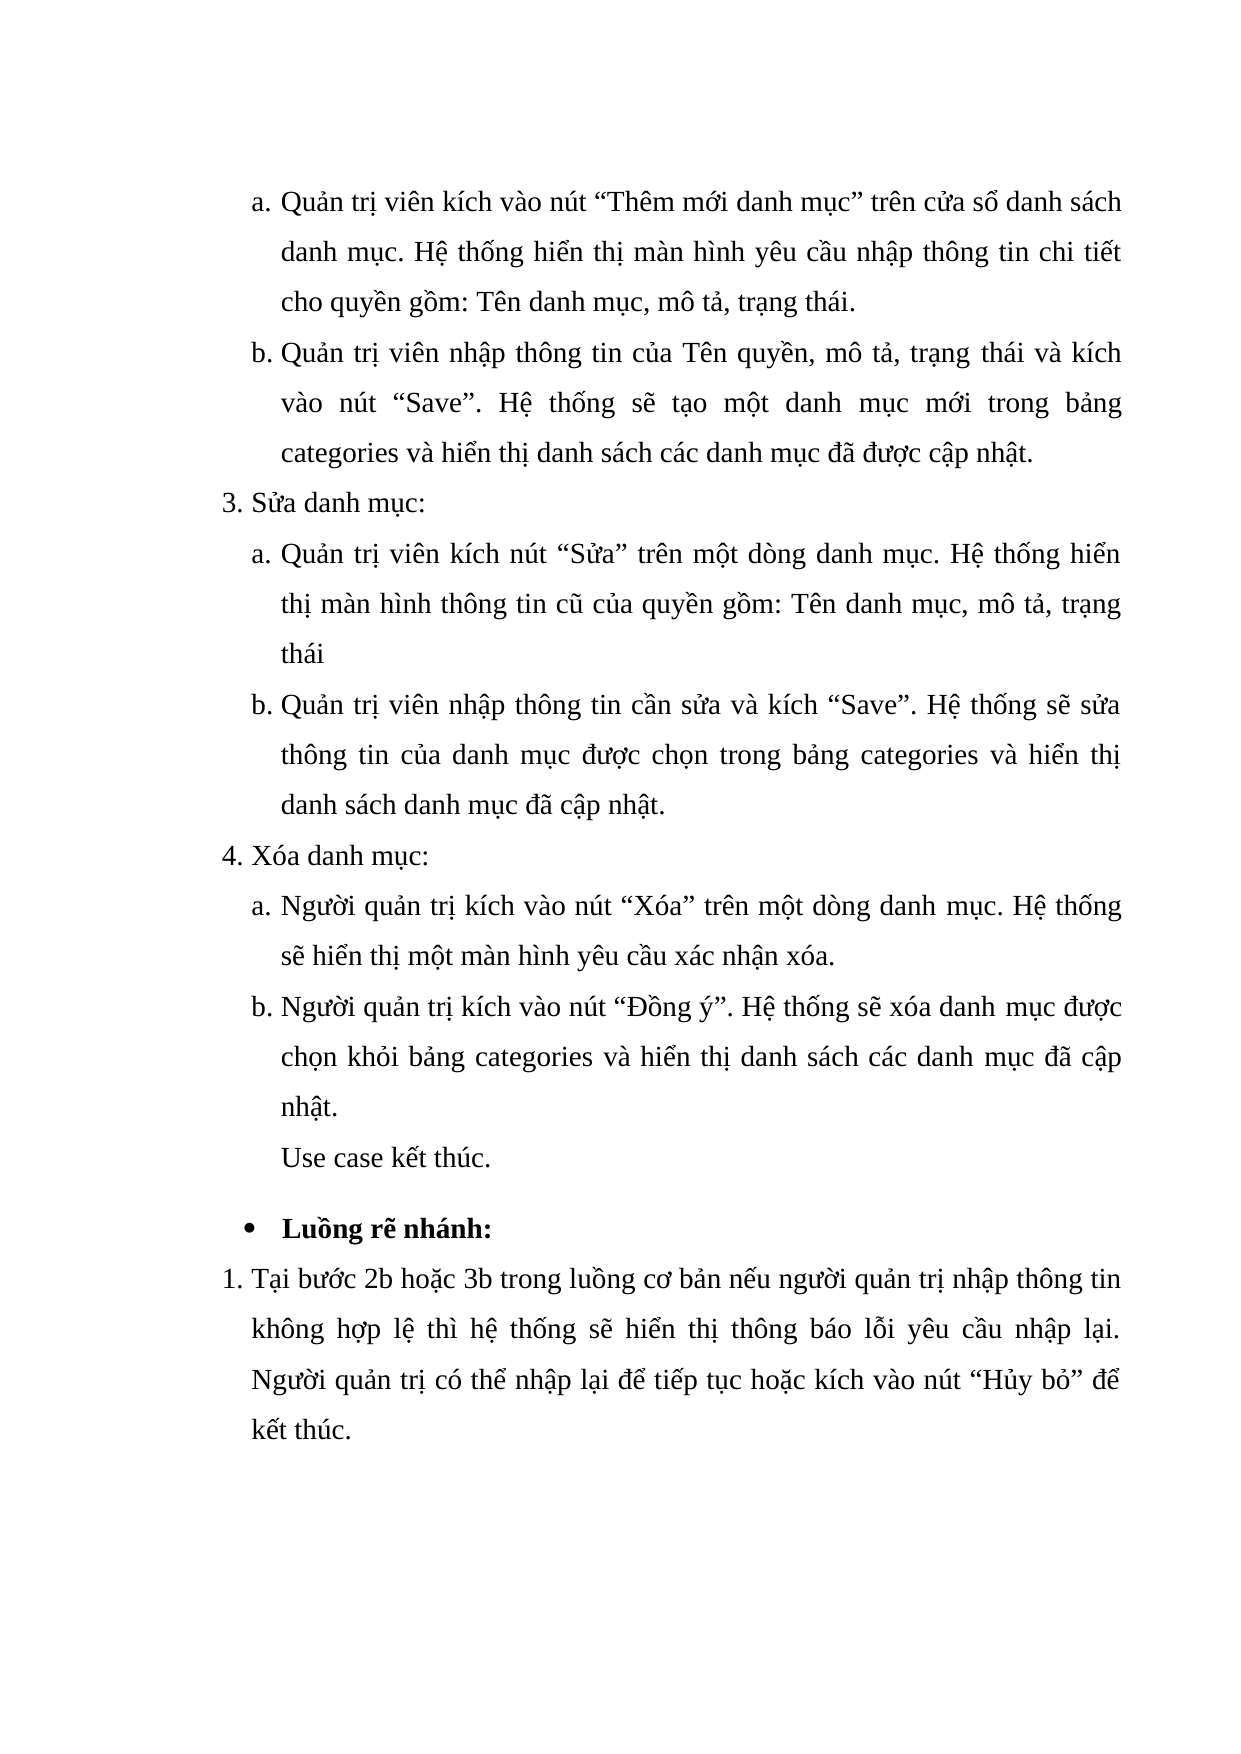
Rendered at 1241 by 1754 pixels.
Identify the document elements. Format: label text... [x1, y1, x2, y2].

list Quản trị viên nhập thông tin cần sửa và kích “Save”. Hệ thống sẽ sửa thông tin của danh mục được chọn trong bảng categories và hiển thị danh sách danh mục đã cập nhật. [251, 687, 1122, 821]
list Người quản trị kích vào nút “Xóa” trên một dòng danh mục. Hệ thống sẽ hiển thị một màn hình yêu cầu xác nhận xóa. [251, 888, 1122, 972]
list Use case kết thúc. [251, 1140, 1122, 1173]
list Sửa danh mục: [222, 486, 1122, 519]
list Xóa danh mục: [222, 838, 1122, 871]
list Tại bước 2b hoặc 3b trong luồng cơ bản nếu người quản trị nhập thông tin không hợp lệ thì hệ thống sẽ hiển thị thông báo lỗi yêu cầu nhập lại. Người quản trị có thể nhập lại để tiếp tục hoặc kích vào nút “Hủy bỏ” để kết thúc. [222, 1261, 1122, 1446]
list Quản trị viên nhập thông tin của Tên quyền, mô tả, trạng thái và kích vào nút “Save”. Hệ thống sẽ tạo một danh mục mới trong bảng categories và hiển thị danh sách các danh mục đã được cập nhật. [251, 335, 1122, 469]
list Quản trị viên kích nút “Sửa” trên một dòng danh mục. Hệ thống hiển thị màn hình thông tin cũ của quyền gồm: Tên danh mục, mô tả, trạng thái [251, 536, 1122, 670]
list Người quản trị kích vào nút “Đồng ý”. Hệ thống sẽ xóa danh mục được chọn khỏi bảng categories và hiển thị danh sách các danh mục đã cập nhật. [251, 989, 1122, 1123]
list Quản trị viên kích vào nút “Thêm mới danh mục” trên cửa sổ danh sách danh mục. Hệ thống hiển thị màn hình yêu cầu nhập thông tin chi tiết cho quyền gồm: Tên danh mục, mô tả, trạng thái. [251, 184, 1122, 318]
list Luồng rẽ nhánh: [244, 1211, 1122, 1244]
